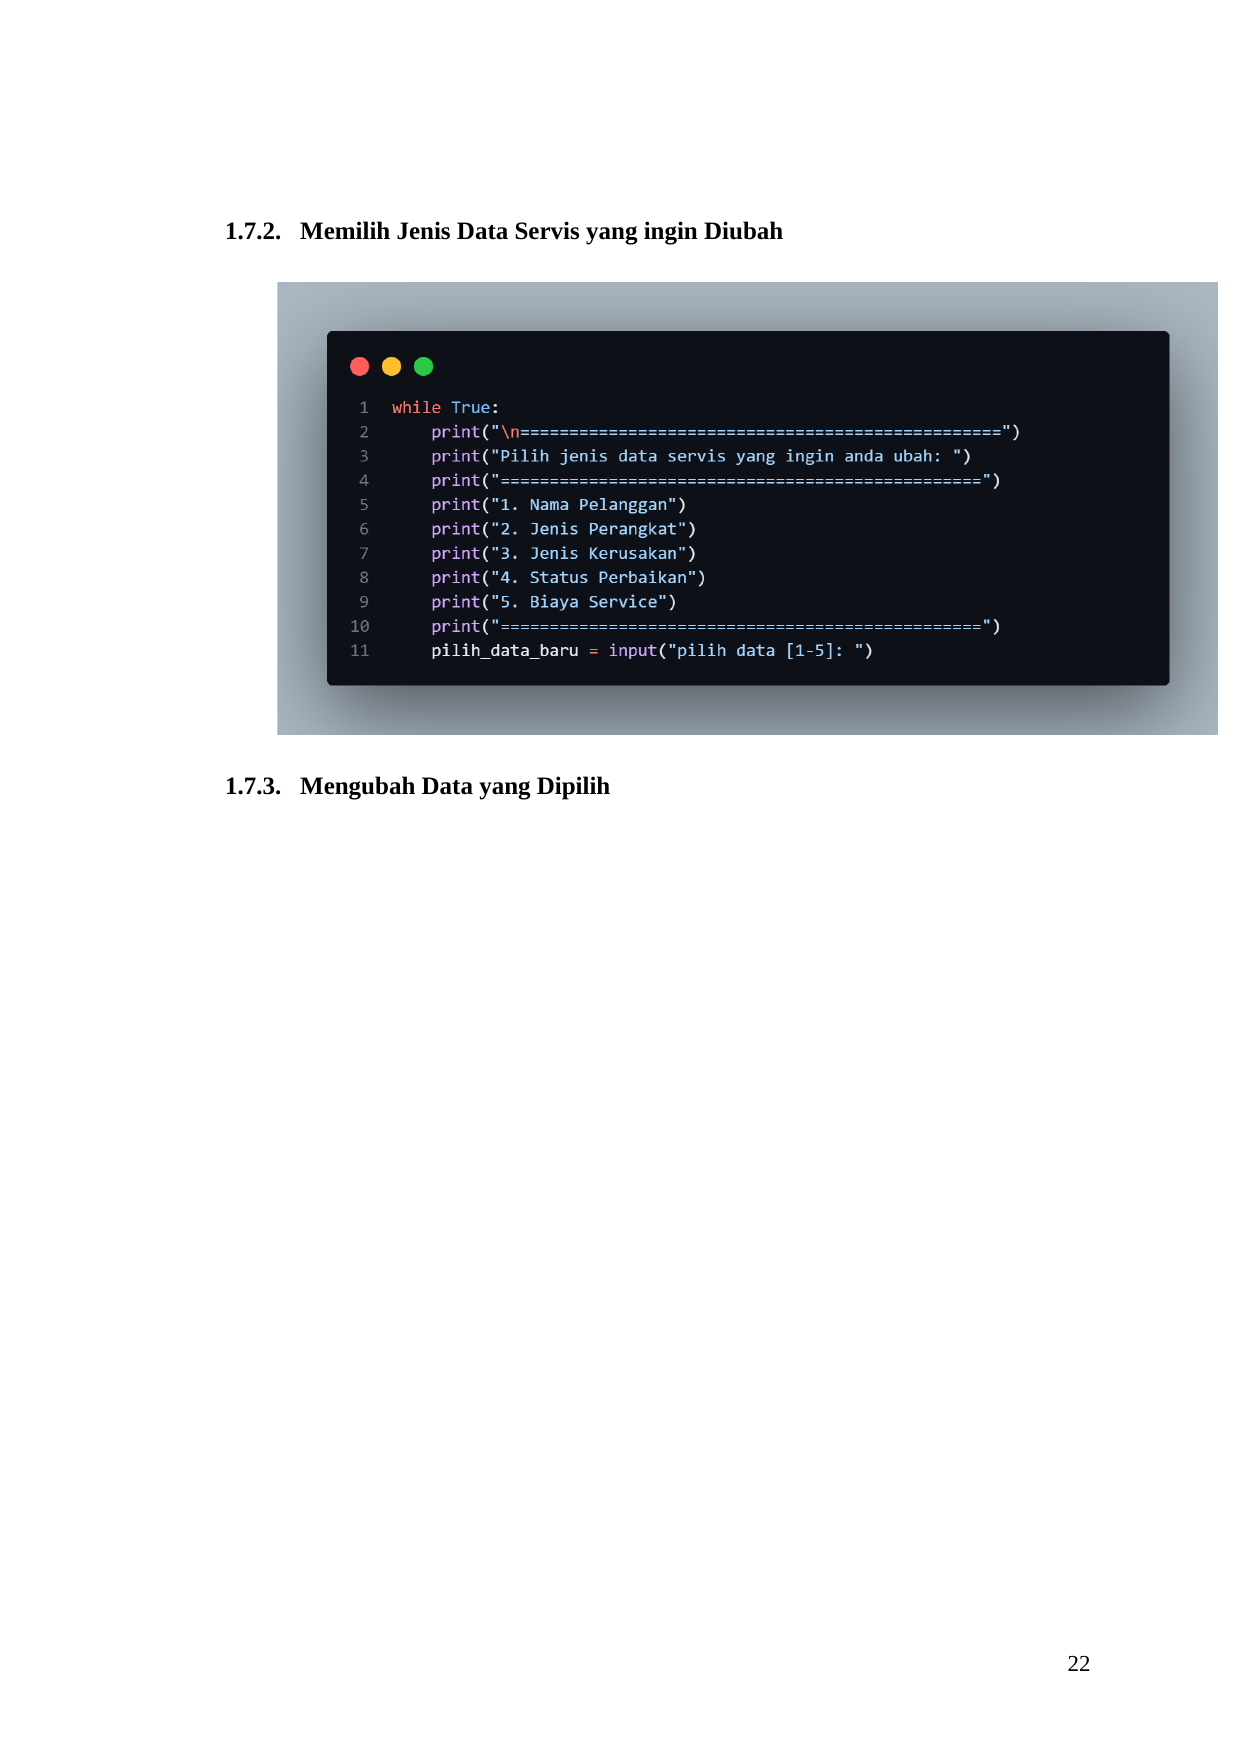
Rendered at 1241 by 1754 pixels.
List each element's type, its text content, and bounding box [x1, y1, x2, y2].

picture [277, 282, 1218, 735]
list Memilih Jenis Data Servis yang ingin Diubah [225, 216, 1090, 245]
list Mengubah Data yang Dipilih [225, 771, 1090, 800]
